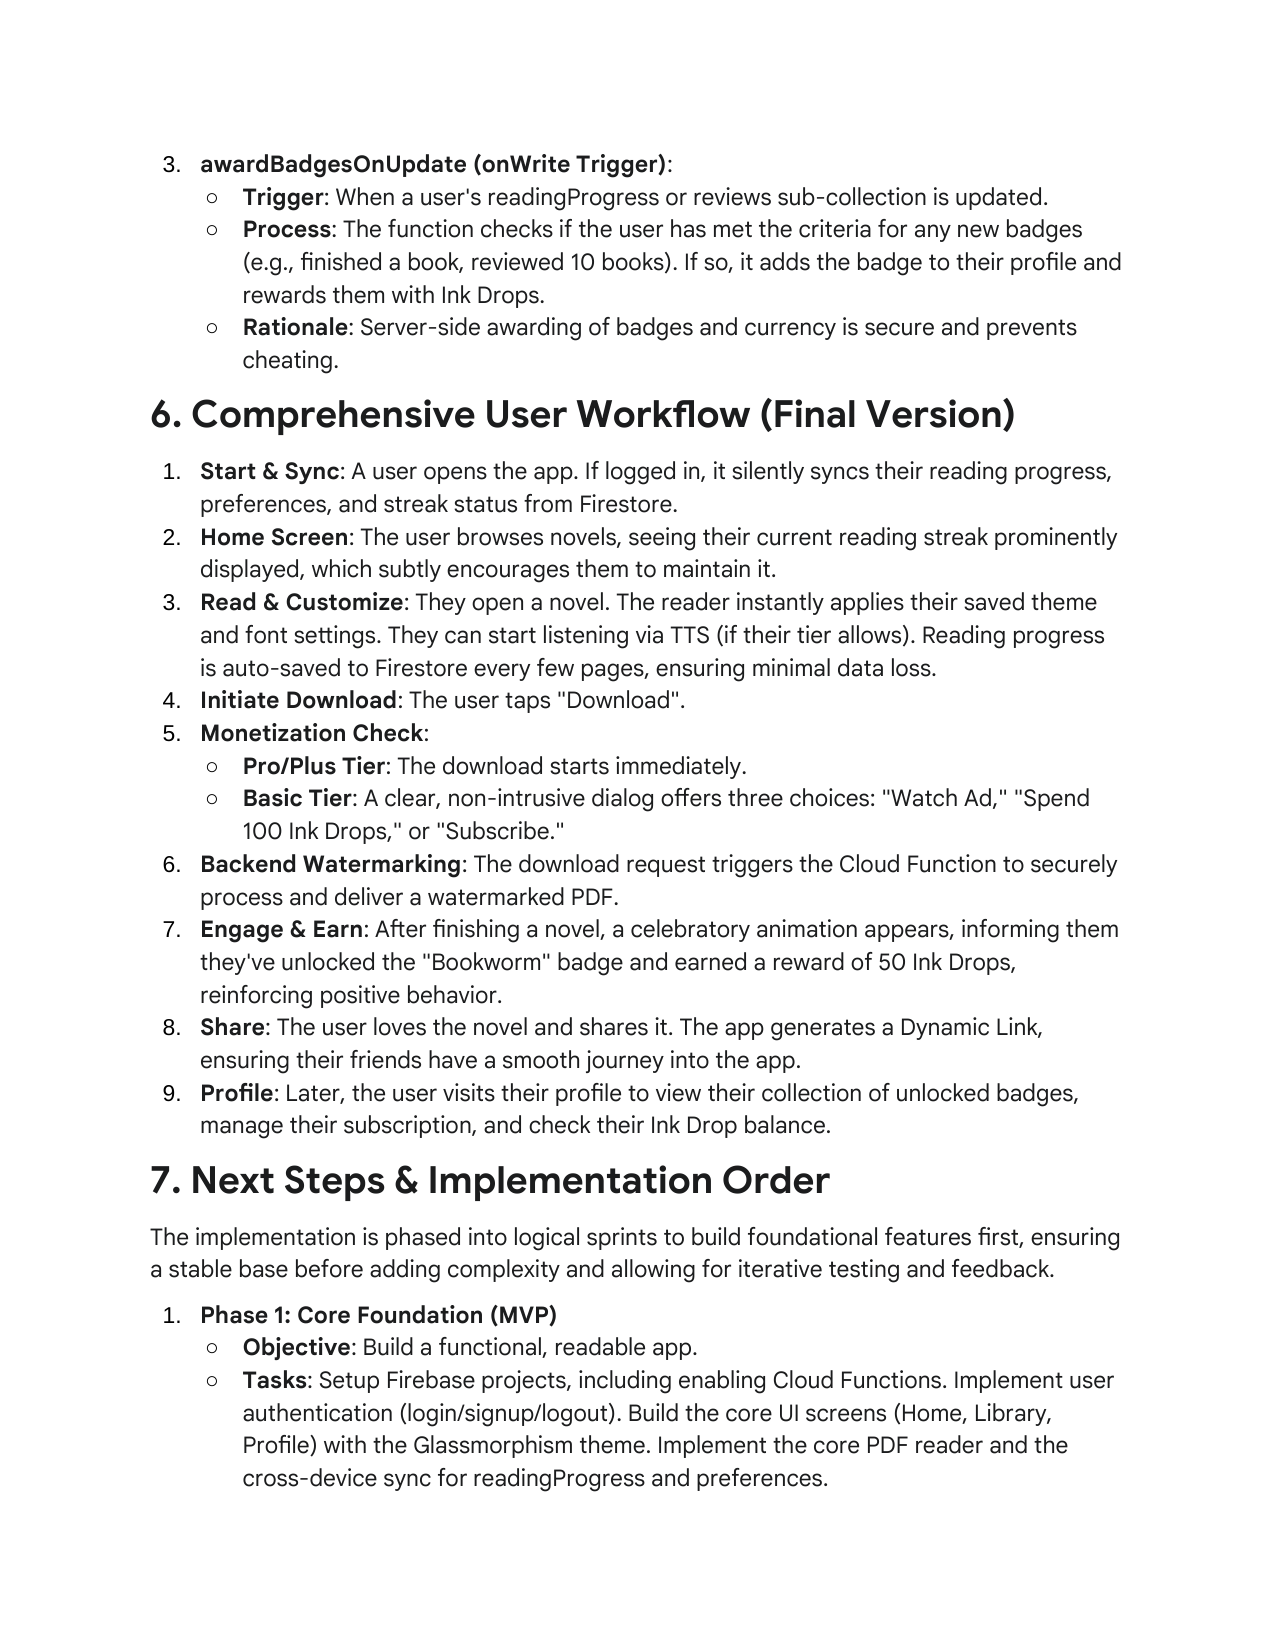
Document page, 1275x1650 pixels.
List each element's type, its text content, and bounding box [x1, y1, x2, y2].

list Rationale: Server-side awarding of badges and currency is secure and prevents cheating. [205, 313, 1125, 375]
list Share: The user loves the novel and shares it. The app generates a Dynamic Link, ensuring their friends have a smooth journey into the app. [162, 1013, 1125, 1075]
list Trigger: When a user's readingProgress or reviews sub-collection is updated. [205, 183, 1125, 211]
list Phase 1: Core Foundation (MVP) [162, 1301, 1125, 1329]
list awardBadgesOnUpdate (onWrite Trigger): [162, 150, 1125, 179]
list Tasks: Setup Firebase projects, including enabling Cloud Functions. Implement user authentication (login/signup/logout). Build the core UI screens (Home, Library, Profile) with the Glassmorphism theme. Implement the core PDF reader and the cross-device sync for readingProgress and preferences. [205, 1366, 1125, 1493]
list Objective: Build a functional, readable app. [205, 1333, 1125, 1362]
list Engage & Earn: After finishing a novel, a celebratory animation appears, informing them they've unlocked the "Bookworm" badge and earned a reward of 50 Ink Drops, reinforcing positive behavior. [162, 915, 1125, 1009]
list Read & Customize: They open a novel. The reader instantly applies their saved theme and font settings. They can start listening via TTS (if their tier allows). Reading progress is auto-saved to Firestore every few pages, ensuring minimal data loss. [162, 588, 1125, 682]
subtitle 7. Next Steps & Implementation Order [150, 1157, 1125, 1204]
list Monetization Check: [162, 719, 1125, 748]
list Initiate Download: The user taps "Download". [162, 686, 1125, 715]
list Profile: Later, the user visits their profile to view their collection of unlocked badges, manage their subscription, and check their Ink Drop balance. [162, 1079, 1125, 1140]
list Start & Sync: A user opens the app. If logged in, it silently syncs their reading progress, preferences, and streak status from Firestore. [162, 457, 1125, 519]
list Home Screen: The user browses novels, seeing their current reading streak prominently displayed, which subtly encourages them to maintain it. [162, 523, 1125, 584]
list Process: The function checks if the user has met the criteria for any new badges (e.g., finished a book, reviewed 10 books). If so, it adds the badge to their profile and rewards them with Ink Drops. [205, 215, 1125, 309]
list Backend Watermarking: The download request triggers the Cloud Function to securely process and deliver a watermarked PDF. [162, 850, 1125, 911]
subtitle 6. Comprehensive User Workflow (Final Version) [150, 391, 1125, 438]
list Basic Tier: A clear, non-intrusive dialog offers three choices: "Watch Ad," "Spend 100 Ink Drops," or "Subscribe." [205, 784, 1125, 846]
text The implementation is phased into logical sprints to build foundational features first, ensuring a stable base before adding complexity and allowing for iterative testing and feedback. [150, 1223, 1125, 1284]
list Pro/Plus Tier: The download starts immediately. [205, 752, 1125, 781]
